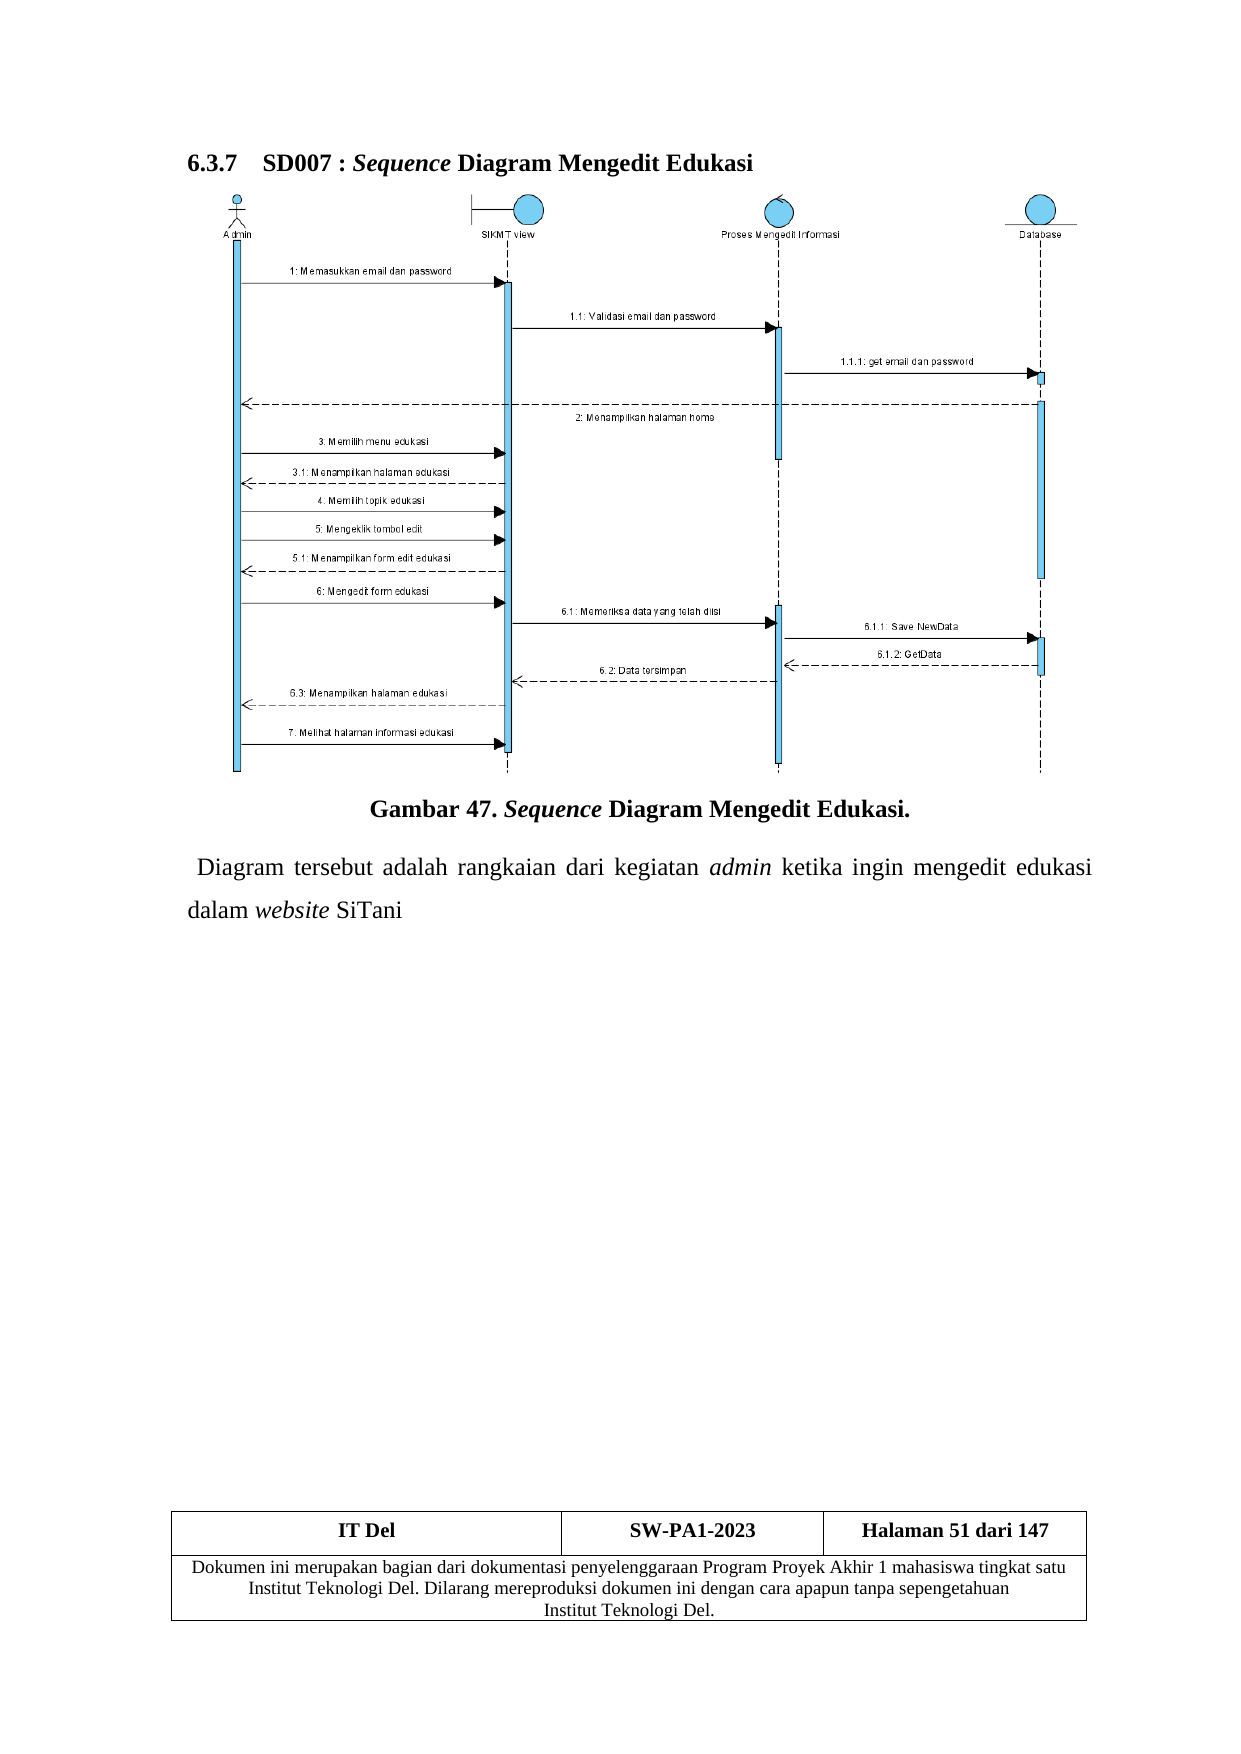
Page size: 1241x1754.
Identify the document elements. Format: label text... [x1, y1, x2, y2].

text Diagram tersebut adalah rangkaian dari kegiatan admin ketika ingin mengedit edukasi dalam website SiTani [187, 852, 1092, 924]
text Gambar 47. Sequence Diagram Mengedit Edukasi. [187, 794, 1092, 823]
picture [187, 182, 1092, 781]
subtitle SD007 : Sequence Diagram Mengedit Edukasi [187, 148, 1092, 176]
